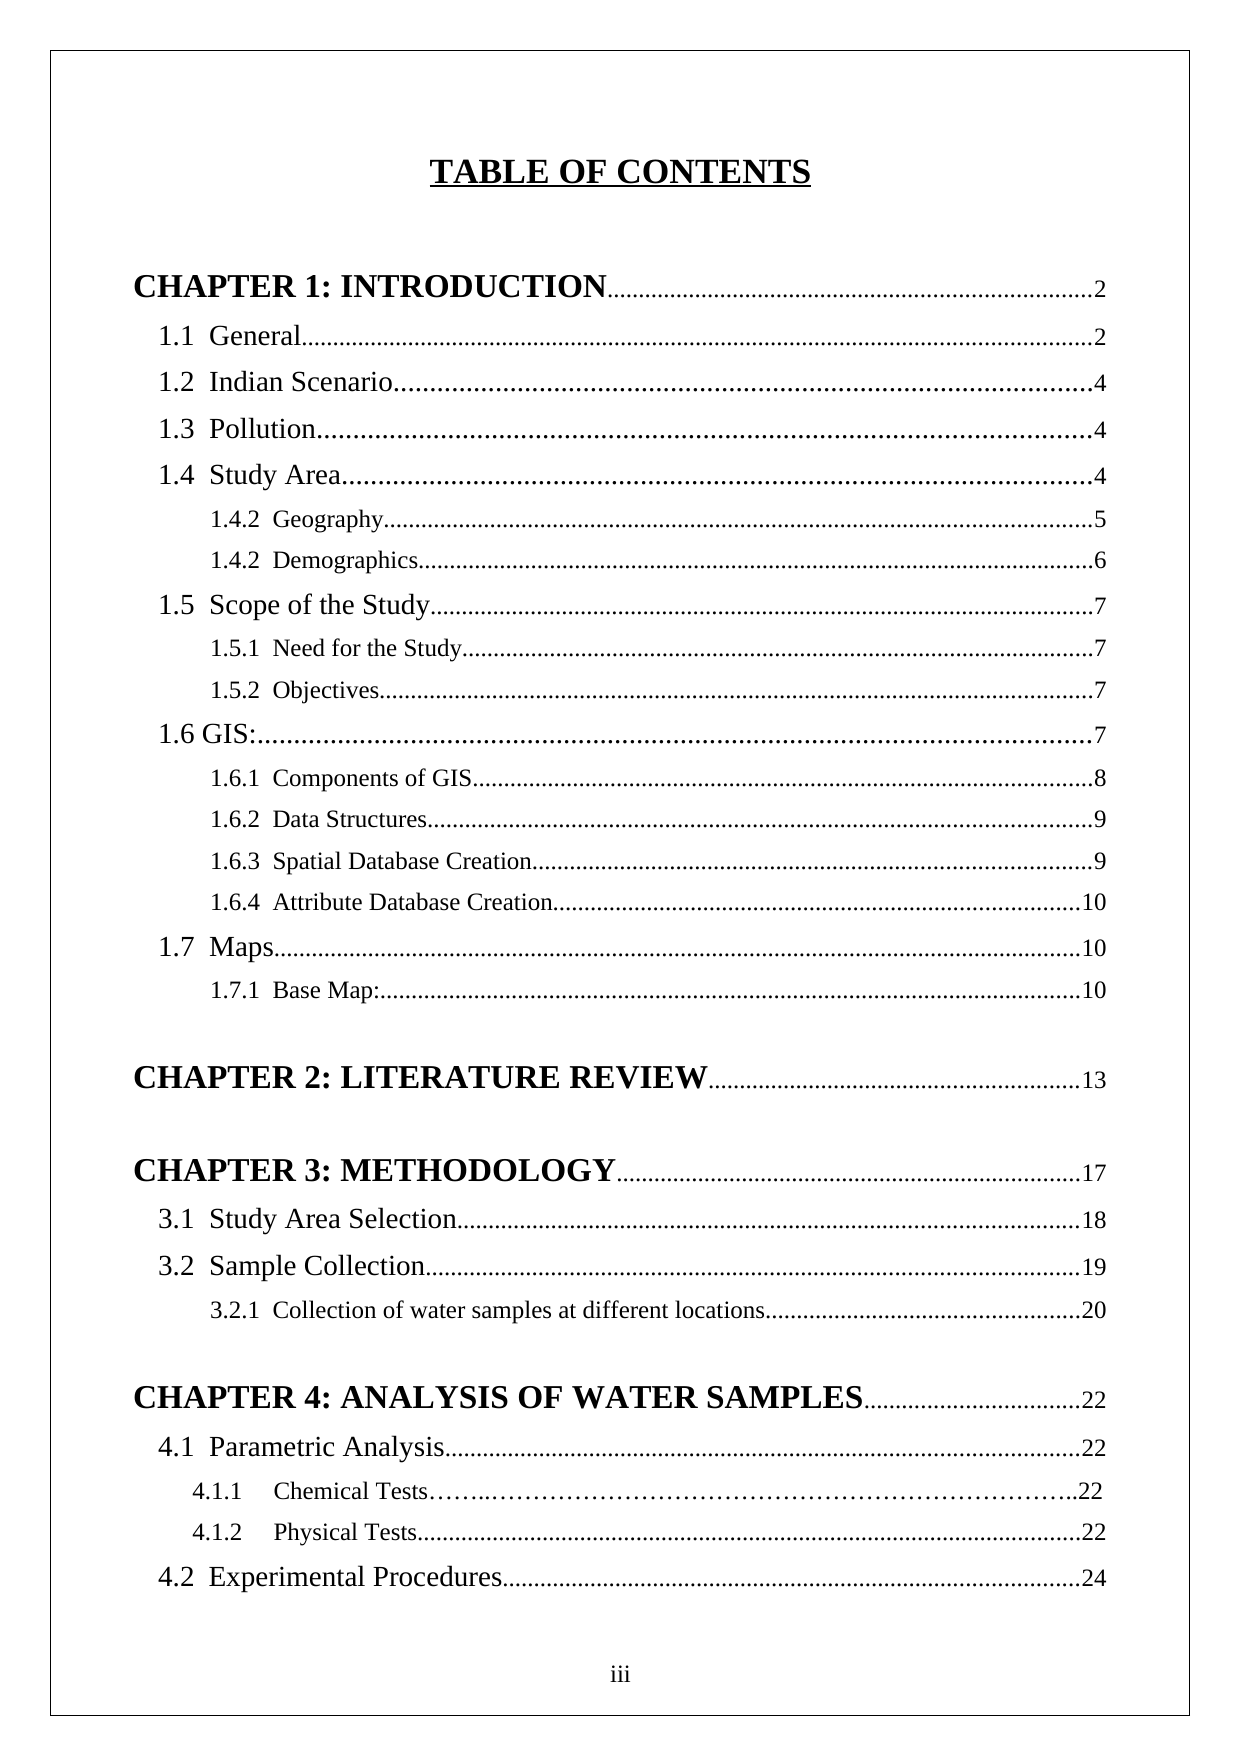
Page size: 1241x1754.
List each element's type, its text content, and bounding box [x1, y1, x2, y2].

text TABLE OF CONTENTS [133, 150, 1108, 191]
